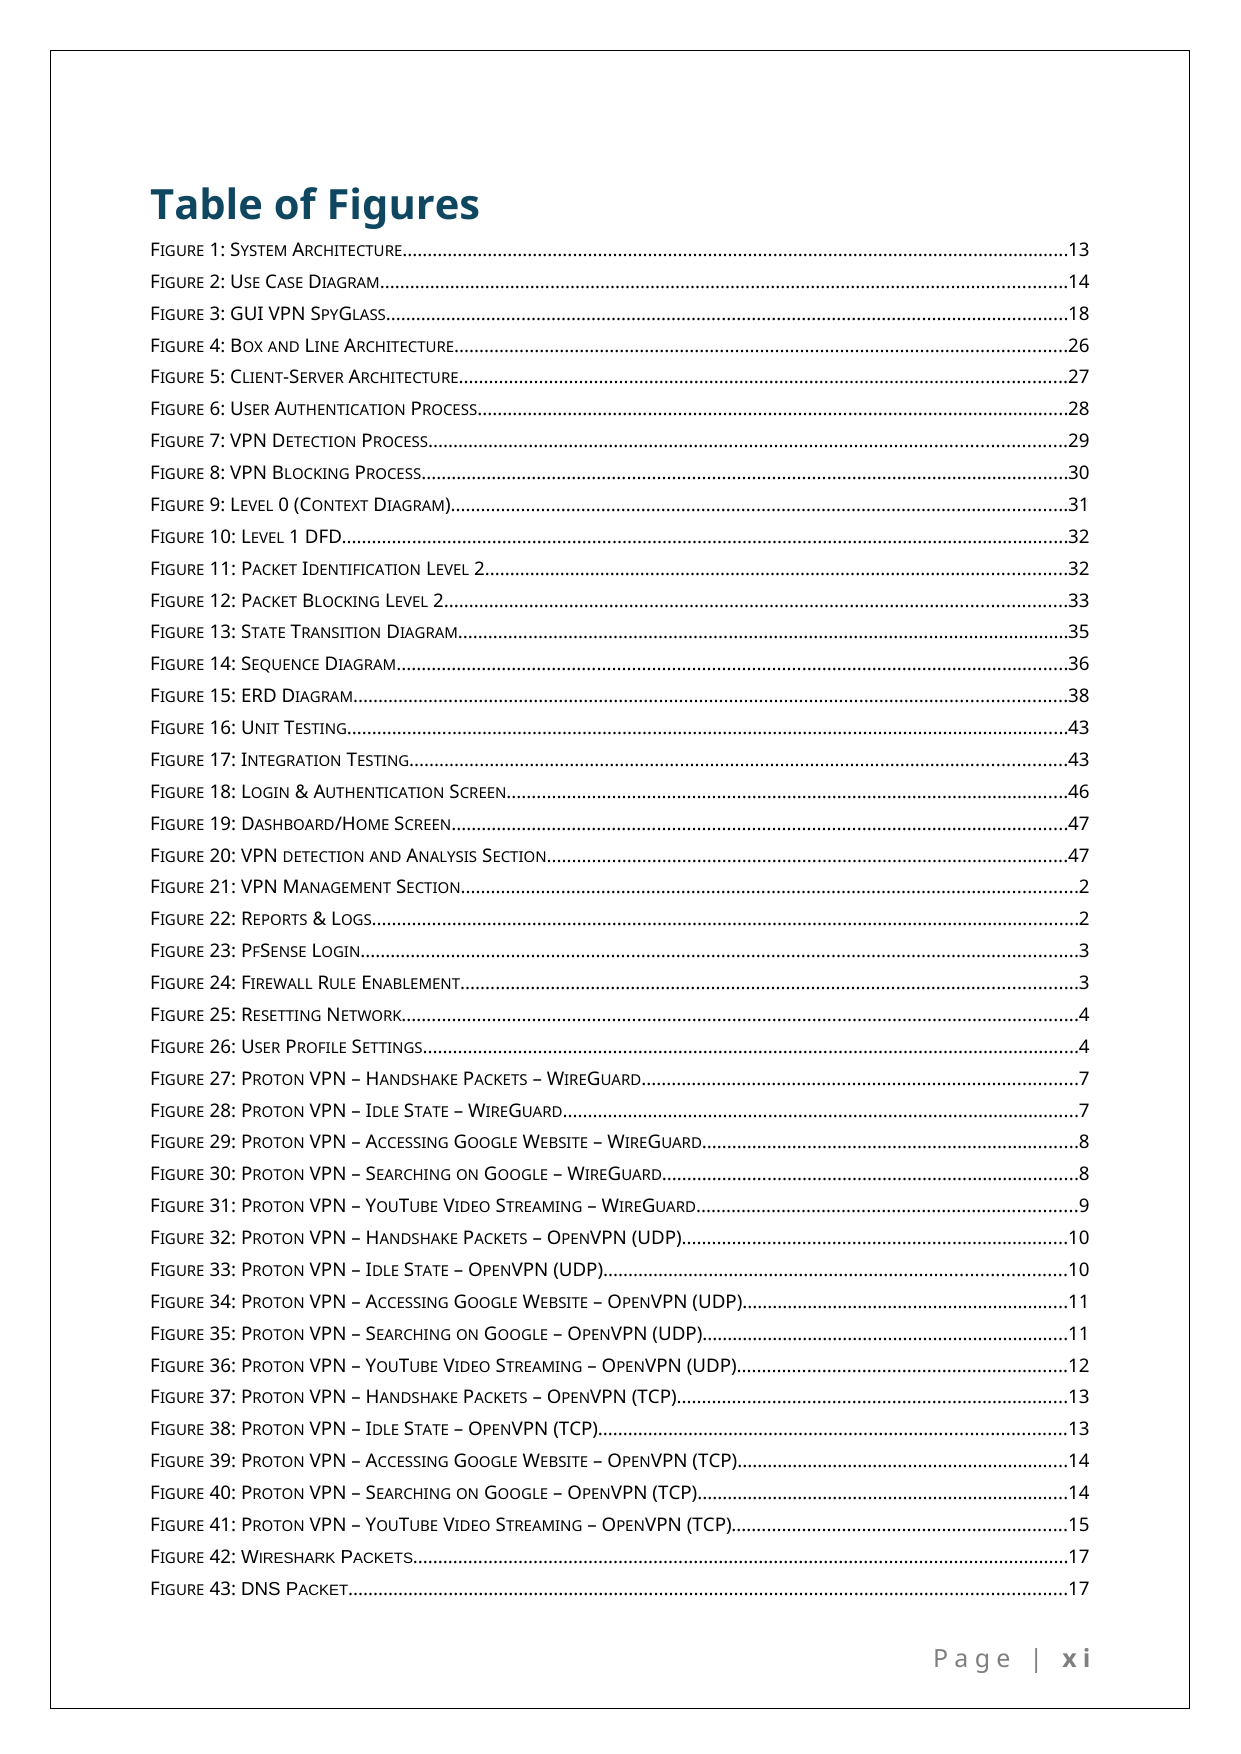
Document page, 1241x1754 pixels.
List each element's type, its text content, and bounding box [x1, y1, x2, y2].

text Figure 3: GUI VPN SpyGlass 18 [150, 300, 1090, 326]
text Figure 24: Firewall Rule Enablement 3 [150, 969, 1090, 995]
text Figure 22: Reports & Logs 2 [150, 906, 1090, 931]
text Figure 12: Packet Blocking Level 2 33 [150, 587, 1090, 612]
text Figure 8: VPN Blocking Process 30 [150, 459, 1090, 485]
text Figure 10: Level 1 DFD 32 [150, 523, 1090, 549]
text Figure 18: Login & Authentication Screen 46 [150, 778, 1090, 804]
text Figure 36: Proton VPN – YouTube Video Streaming – OpenVPN (UDP) 12 [150, 1352, 1090, 1377]
text Figure 28: Proton VPN – Idle State – WireGuard 7 [150, 1097, 1090, 1122]
text Figure 19: Dashboard/Home Screen 47 [150, 810, 1090, 836]
text Figure 9: Level 0 (Context Diagram) 31 [150, 491, 1090, 517]
text Figure 33: Proton VPN – Idle State – OpenVPN (UDP) 10 [150, 1256, 1090, 1282]
text Figure 21: VPN Management Section 2 [150, 874, 1090, 899]
text Figure 11: Packet Identification Level 2 32 [150, 555, 1090, 581]
text Figure 40: Proton VPN – Searching on Google – OpenVPN (TCP) 14 [150, 1479, 1090, 1505]
text Figure 38: Proton VPN – Idle State – OpenVPN (TCP) 13 [150, 1416, 1090, 1441]
subtitle Table of Figures [150, 175, 1090, 232]
text Figure 13: State Transition Diagram 35 [150, 619, 1090, 644]
text Figure 1: System Architecture 13 [150, 236, 1090, 262]
text Figure 32: Proton VPN – Handshake Packets – OpenVPN (UDP) 10 [150, 1224, 1090, 1250]
text Figure 7: VPN Detection Process 29 [150, 427, 1090, 453]
text Figure 30: Proton VPN – Searching on Google – WireGuard 8 [150, 1161, 1090, 1186]
text Figure 26: User Profile Settings 4 [150, 1033, 1090, 1059]
text Figure 25: Resetting Network 4 [150, 1001, 1090, 1027]
text Figure 6: User Authentication Process 28 [150, 396, 1090, 421]
text Figure 14: Sequence Diagram 36 [150, 651, 1090, 676]
text Figure 5: Client-Server Architecture 27 [150, 364, 1090, 389]
text Figure 29: Proton VPN – Accessing Google Website – WireGuard 8 [150, 1129, 1090, 1154]
text Figure 34: Proton VPN – Accessing Google Website – OpenVPN (UDP) 11 [150, 1288, 1090, 1314]
text Figure 41: Proton VPN – YouTube Video Streaming – OpenVPN (TCP) 15 [150, 1511, 1090, 1537]
text Figure 17: Integration Testing 43 [150, 746, 1090, 772]
text Figure 42: Wireshark Packets 17 [150, 1543, 1090, 1569]
text Figure 39: Proton VPN – Accessing Google Website – OpenVPN (TCP) 14 [150, 1447, 1090, 1473]
text Figure 27: Proton VPN – Handshake Packets – WireGuard 7 [150, 1065, 1090, 1091]
text Figure 4: Box and Line Architecture 26 [150, 332, 1090, 357]
text Figure 2: Use Case Diagram 14 [150, 268, 1090, 294]
text Figure 20: VPN detection and Analysis Section 47 [150, 842, 1090, 867]
text Figure 16: Unit Testing 43 [150, 714, 1090, 740]
text Figure 35: Proton VPN – Searching on Google – OpenVPN (UDP) 11 [150, 1320, 1090, 1346]
text Figure 15: ERD Diagram 38 [150, 682, 1090, 708]
text Figure 31: Proton VPN – YouTube Video Streaming – WireGuard 9 [150, 1192, 1090, 1218]
text Figure 43: DNS Packet 17 [150, 1575, 1090, 1601]
text Figure 23: PfSense Login 3 [150, 937, 1090, 963]
text Figure 37: Proton VPN – Handshake Packets – OpenVPN (TCP) 13 [150, 1384, 1090, 1409]
